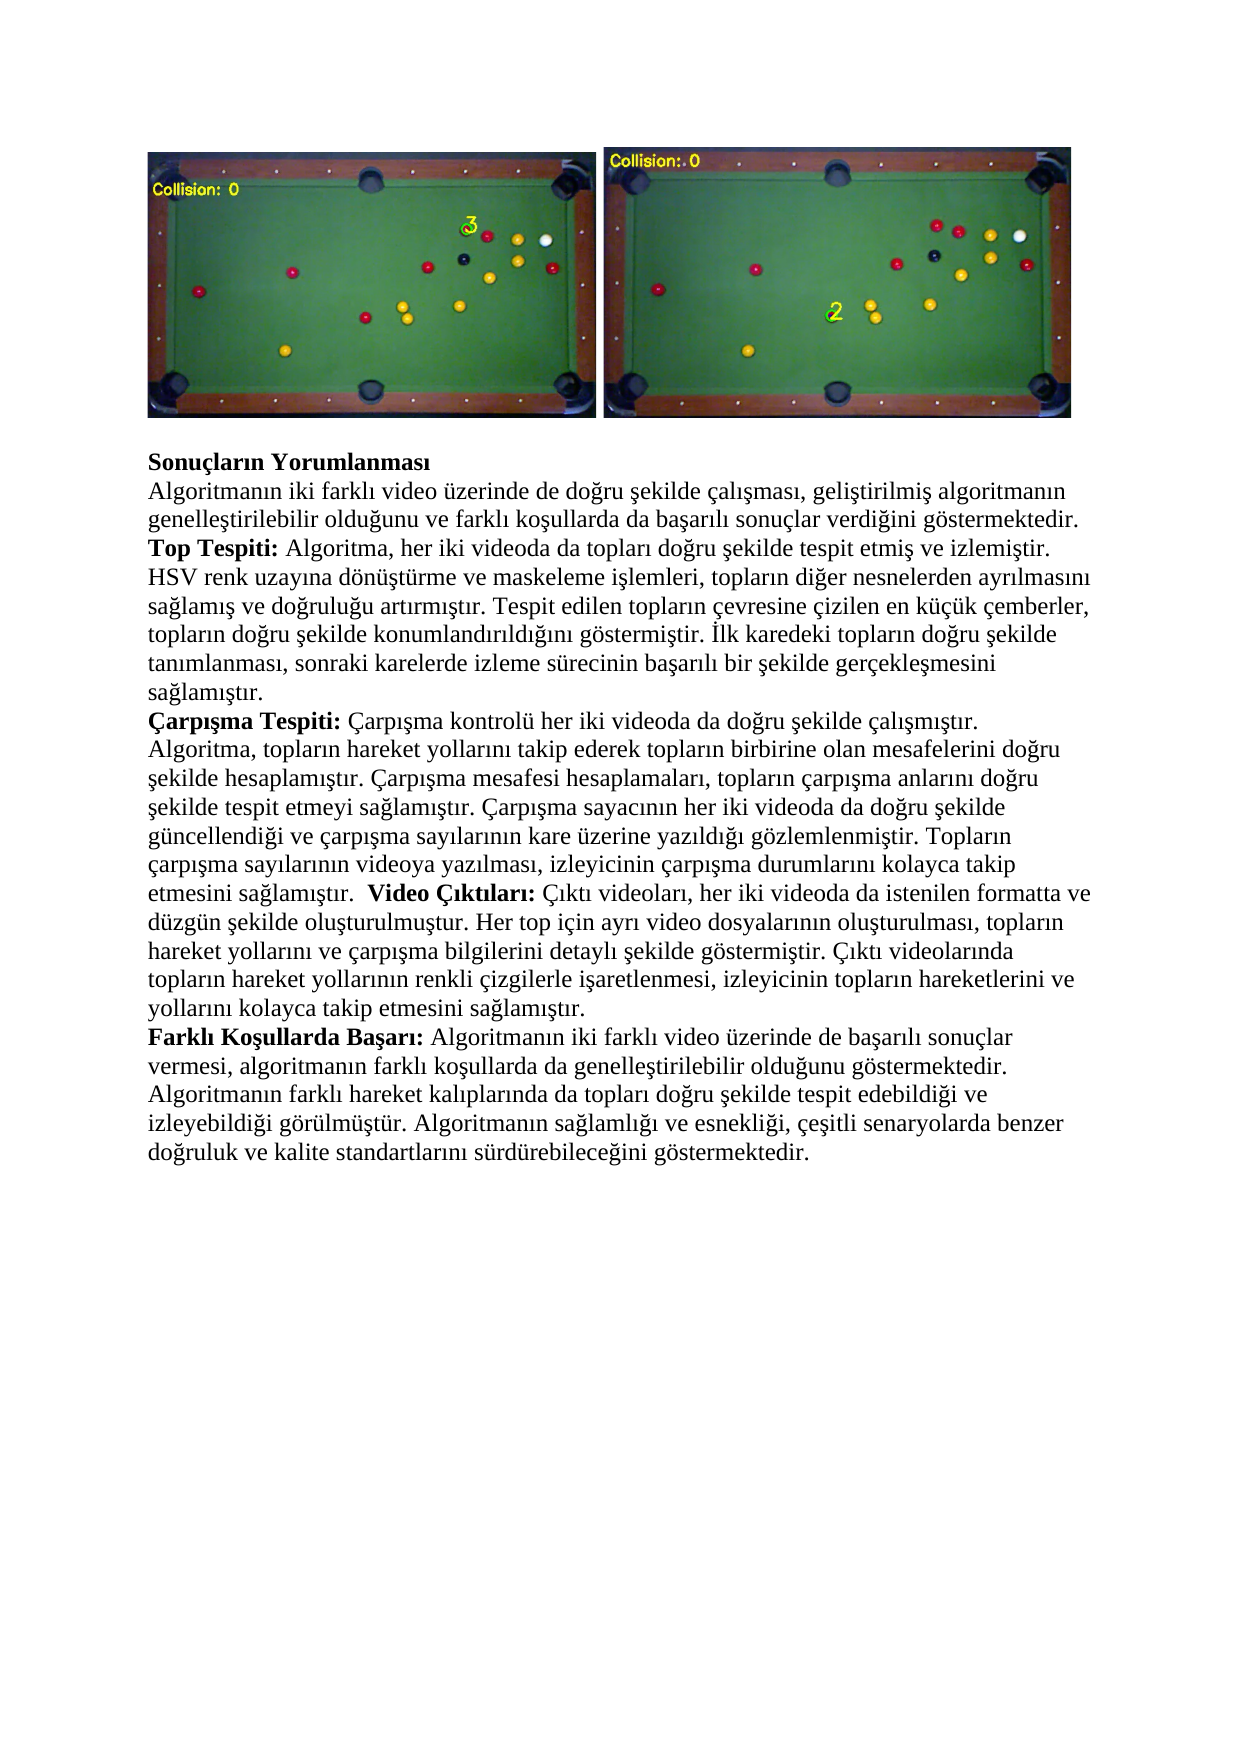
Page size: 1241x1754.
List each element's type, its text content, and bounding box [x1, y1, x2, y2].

picture [603, 147, 1072, 418]
picture [147, 152, 597, 418]
text Sonuçların Yorumlanması Algoritmanın iki farklı video üzerinde de doğru şekilde çalışması, geliştirilmiş algoritmanın genelleştirilebilir olduğunu ve farklı koşullarda da başarılı sonuçlar verdiğini göstermektedir. Top Tespiti: Algoritma, her iki videoda da topları doğru şekilde tespit etmiş ve izlemiştir. HSV renk uzayına dönüştürme ve maskeleme işlemleri, topların diğer nesnelerden ayrılmasını sağlamış ve doğruluğu artırmıştır. Tespit edilen topların çevresine çizilen en küçük çemberler, topların doğru şekilde konumlandırıldığını göstermiştir. İlk karedeki topların doğru şekilde tanımlanması, sonraki karelerde izleme sürecinin başarılı bir şekilde gerçekleşmesini sağlamıştır. Çarpışma Tespiti: Çarpışma kontrolü her iki videoda da doğru şekilde çalışmıştır. Algoritma, topların hareket yollarını takip ederek topların birbirine olan mesafelerini doğru şekilde hesaplamıştır. Çarpışma mesafesi hesaplamaları, topların çarpışma anlarını doğru şekilde tespit etmeyi sağlamıştır. Çarpışma sayacının her iki videoda da doğru şekilde güncellendiği ve çarpışma sayılarının kare üzerine yazıldığı gözlemlenmiştir. Topların çarpışma sayılarının videoya yazılması, izleyicinin çarpışma durumlarını kolayca takip etmesini sağlamıştır. Video Çıktıları: Çıktı videoları, her iki videoda da istenilen formatta ve düzgün şekilde oluşturulmuştur. Her top için ayrı video dosyalarının oluşturulması, topların hareket yollarını ve çarpışma bilgilerini detaylı şekilde göstermiştir. Çıktı videolarında topların hareket yollarının renkli çizgilerle işaretlenmesi, izleyicinin topların hareketlerini ve yollarını kolayca takip etmesini sağlamıştır. Farklı Koşullarda Başarı: Algoritmanın iki farklı video üzerinde de başarılı sonuçlar vermesi, algoritmanın farklı koşullarda da genelleştirilebilir olduğunu göstermektedir. Algoritmanın farklı hareket kalıplarında da topları doğru şekilde tespit edebildiği ve izleyebildiği görülmüştür. Algoritmanın sağlamlığı ve esnekliği, çeşitli senaryolarda benzer doğruluk ve kalite standartlarını sürdürebileceğini göstermektedir. [148, 447, 1093, 1166]
